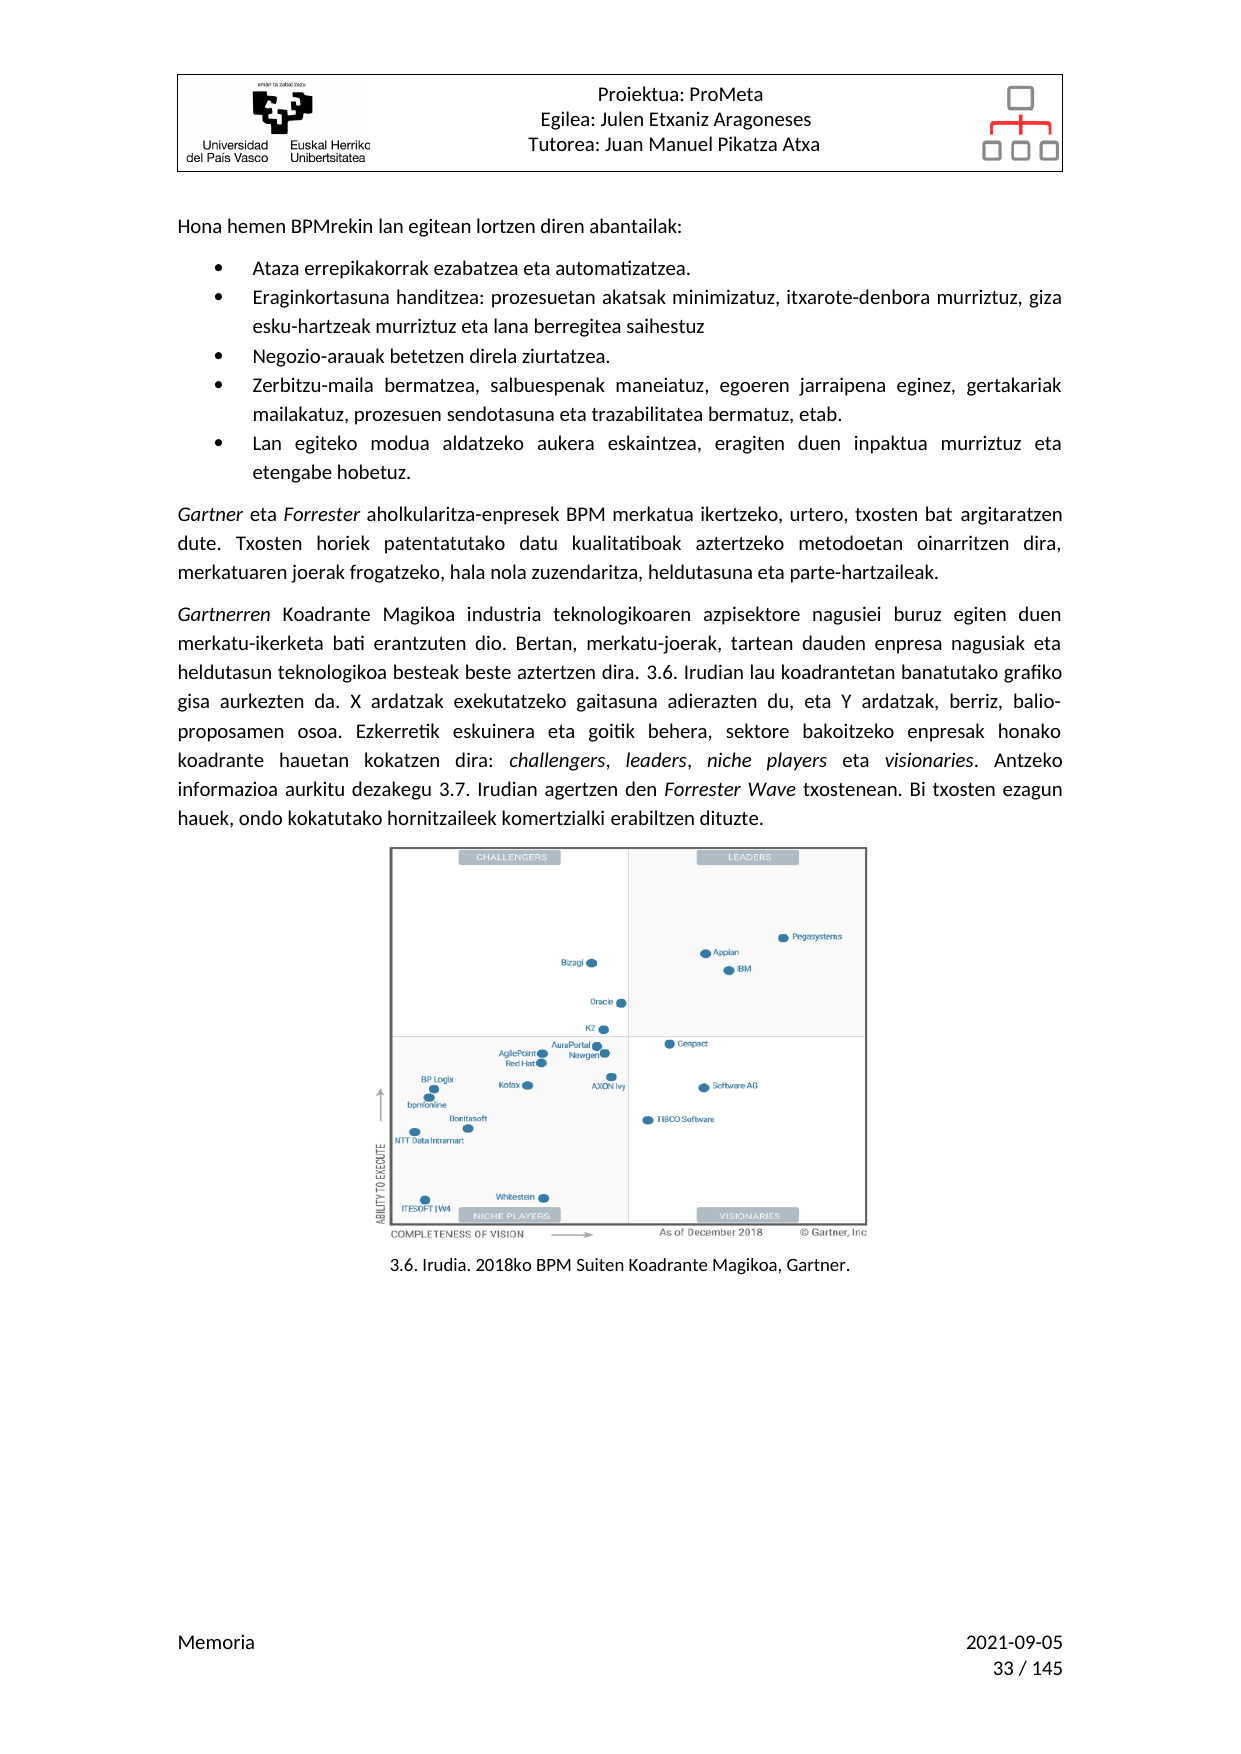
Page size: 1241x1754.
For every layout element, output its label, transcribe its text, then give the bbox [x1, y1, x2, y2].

list Eraginkortasuna handitzea: prozesuetan akatsak minimizatuz, itxarote-denbora murriztuz, giza esku-hartzeak murriztuz eta lana berregitea saihestuz [215, 284, 1063, 339]
text Gartner eta Forrester aholkularitza-enpresek BPM merkatua ikertzeko, urtero, txosten bat argitaratzen dute. Txosten horiek patentatutako datu kualitatiboak aztertzeko metodoetan oinarritzen dira, merkatuaren joerak frogatzeko, hala nola zuzendaritza, heldutasuna eta parte-hartzaileak. [177, 501, 1063, 585]
list Negozio-arauak betetzen direla ziurtatzea. [215, 343, 1063, 368]
list Lan egiteko modua aldatzeko aukera eskaintzea, eragiten duen inpaktua murriztuz eta etengabe hobetuz. [215, 430, 1063, 485]
picture [182, 81, 370, 162]
list Ataza errepikakorrak ezabatzea eta automatizatzea. [215, 255, 1063, 281]
picture [373, 847, 868, 1238]
text Hona hemen BPMrekin lan egitean lortzen diren abantailak: [177, 214, 1063, 239]
list Zerbitzu-maila bermatzea, salbuespenak maneiatuz, egoeren jarraipena eginez, gertakariak mailakatuz, prozesuen sendotasuna eta trazabilitatea bermatuz, etab. [215, 372, 1063, 427]
picture [978, 80, 1060, 162]
